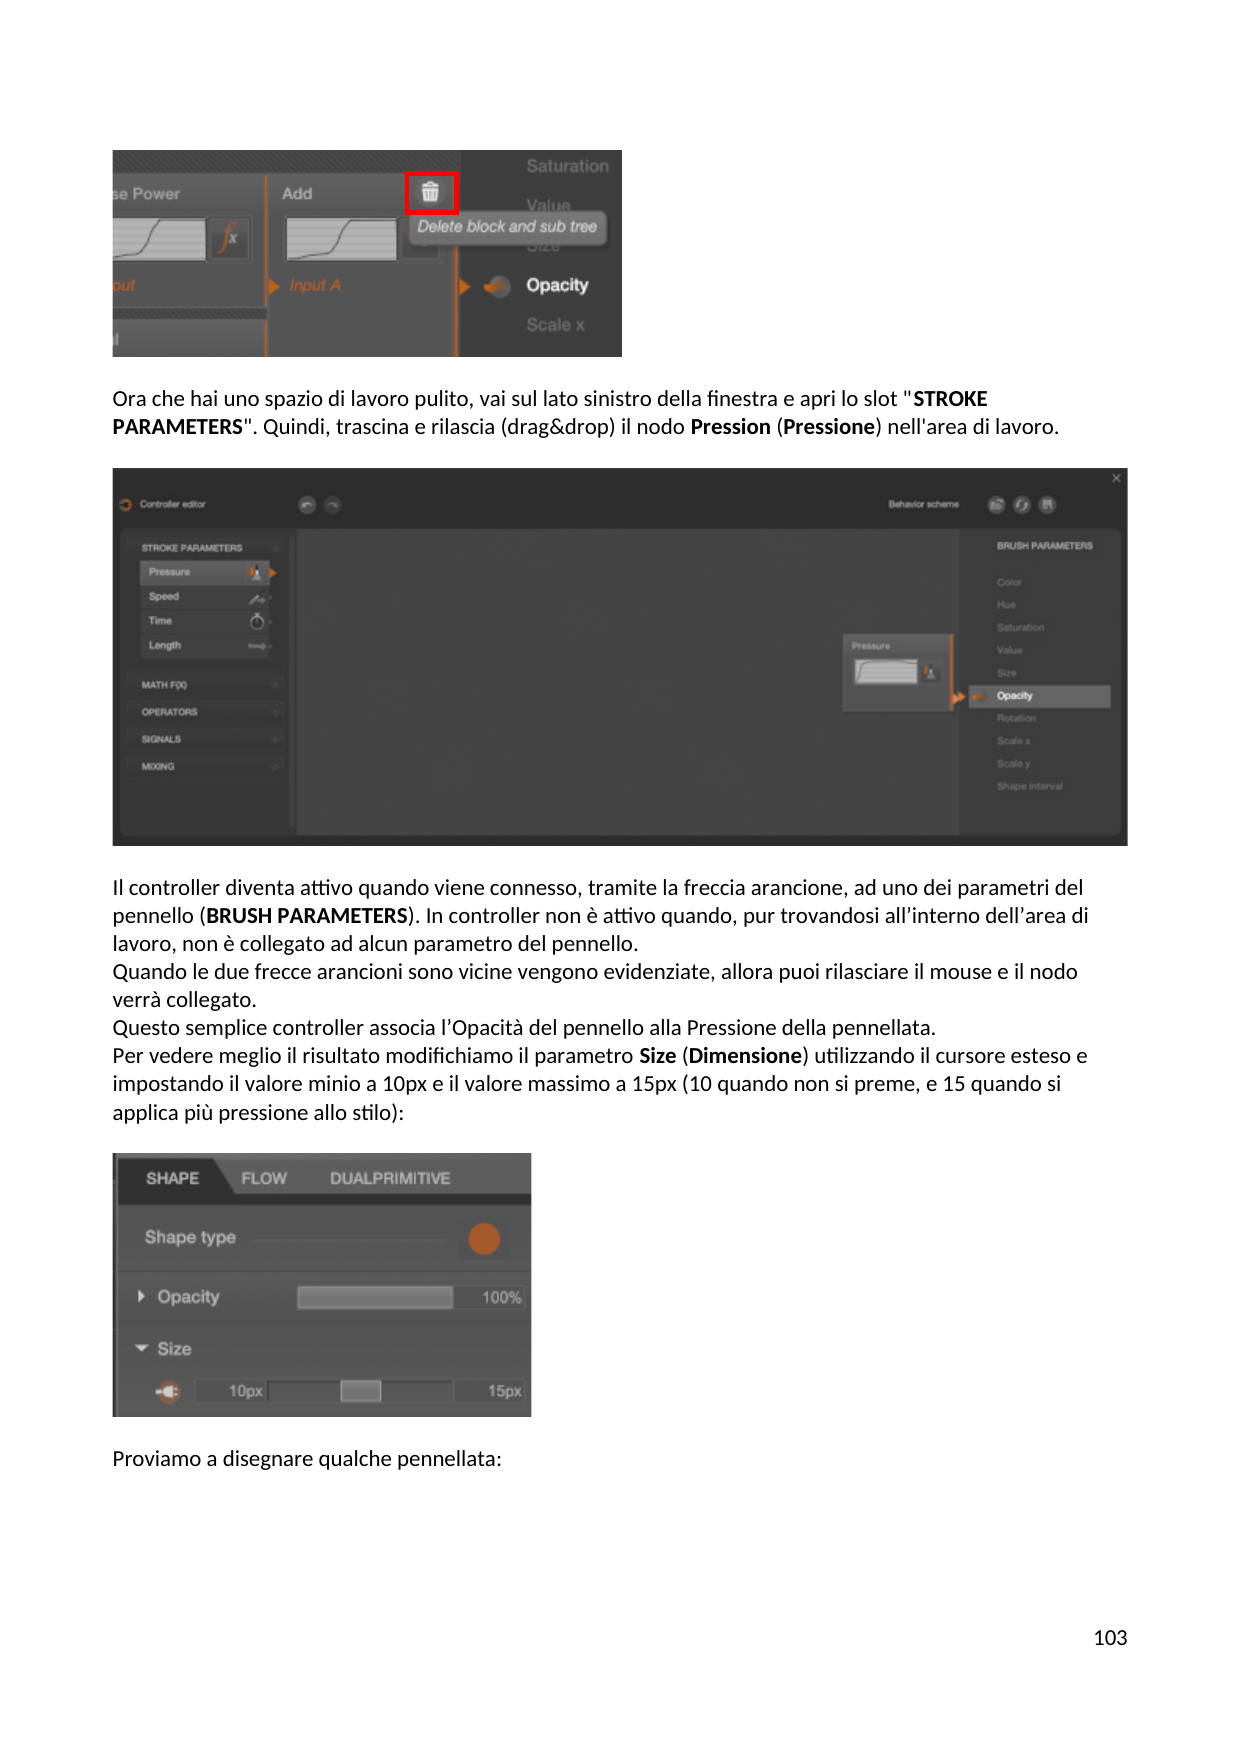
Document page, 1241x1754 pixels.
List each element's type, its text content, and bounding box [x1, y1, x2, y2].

picture [112, 1153, 532, 1417]
picture [112, 150, 622, 357]
text Questo semplice controller associa l’Opacità del pennello alla Pressione della pennellata. [112, 1013, 1128, 1042]
text Proviamo a disegnare qualche pennellata: [112, 1444, 1128, 1472]
text Il controller diventa attivo quando viene connesso, tramite la freccia arancione, ad uno dei parametri del pennello (BRUSH PARAMETERS). In controller non è attivo quando, pur trovandosi all’interno dell’area di lavoro, non è collegato ad alcun parametro del pennello. [112, 873, 1128, 957]
picture [112, 468, 1128, 846]
text Per vedere meglio il risultato modifichiamo il parametro Size (Dimensione) utilizzando il cursore esteso e impostando il valore minio a 10px e il valore massimo a 15px (10 quando non si preme, e 15 quando si applica più pressione allo stilo): [112, 1042, 1128, 1126]
text Ora che hai uno spazio di lavoro pulito, vai sul lato sinistro della finestra e apri lo slot "STROKE PARAMETERS". Quindi, trascina e rilascia (drag&drop) il nodo Pression (Pressione) nell'area di lavoro. [112, 384, 1128, 440]
text Quando le due frecce arancioni sono vicine vengono evidenziate, allora puoi rilasciare il mouse e il nodo verrà collegato. [112, 957, 1128, 1013]
